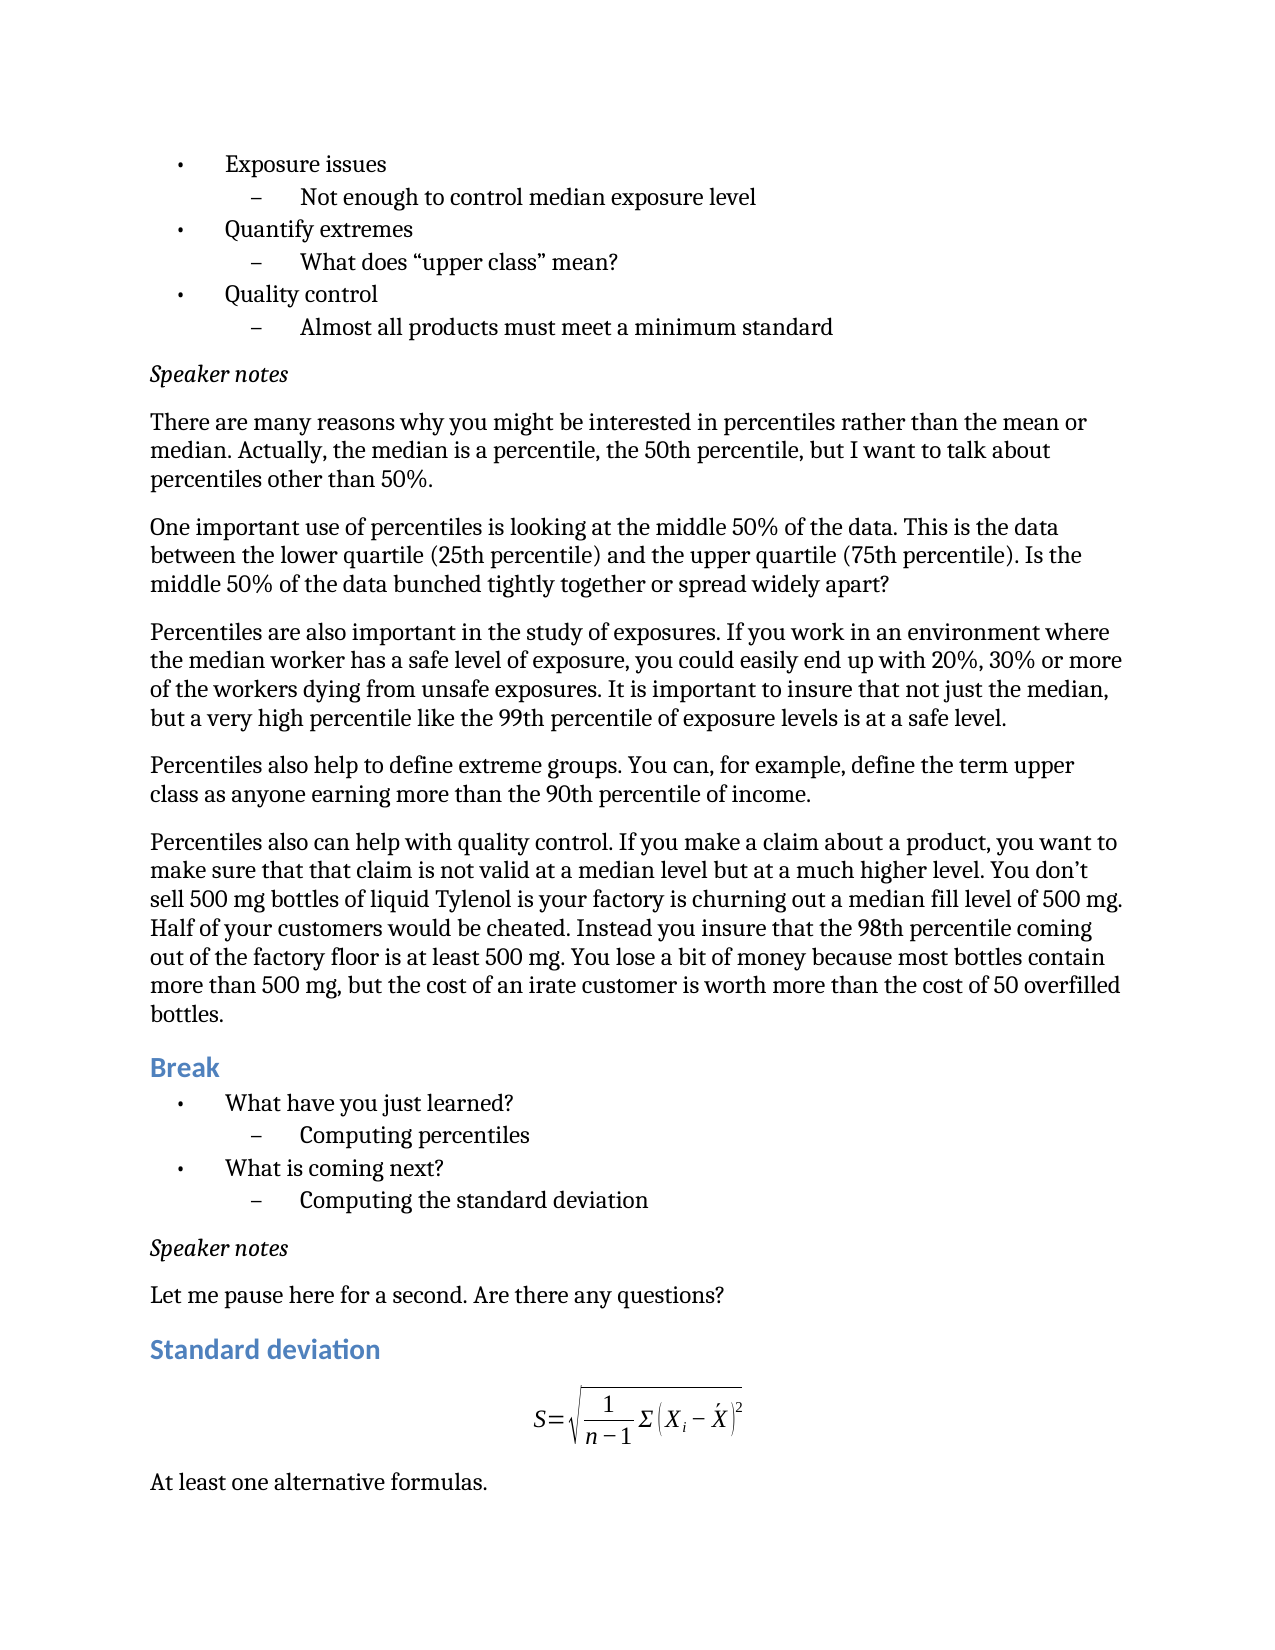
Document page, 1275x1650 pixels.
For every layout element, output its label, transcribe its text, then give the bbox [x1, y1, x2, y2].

list What does “upper class” mean? [250, 247, 1125, 276]
text Percentiles are also important in the study of exposures. If you work in an environment where the median worker has a safe level of exposure, you could easily end up with 20%, 30% or more of the workers dying from unsafe exposures. It is important to insure that not just the median, but a very high percentile like the 99th percentile of exposure levels is at a safe level. [150, 617, 1125, 732]
list Quality control [175, 280, 1125, 309]
text Percentiles also help to define extreme groups. You can, for example, define the term upper class as anyone earning more than the 90th percentile of income. [150, 751, 1125, 809]
text Percentiles also can help with quality control. If you make a claim about a product, you want to make sure that that claim is not valid at a median level but at a much higher level. You don’t sell 500 mg bottles of liquid Tylenol is your factory is churning out a median fill level of 500 mg. Half of your customers would be cheated. Instead you insure that the 98th percentile coming out of the factory floor is at least 500 mg. You lose a bit of money because most bottles contain more than 500 mg, but the cost of an irate customer is worth more than the cost of 50 overfilled bottles. [150, 827, 1125, 1029]
text Speaker notes [150, 1234, 1125, 1263]
subtitle Standard deviation [150, 1331, 1125, 1367]
text There are many reasons why you might be interested in percentiles rather than the mean or median. Actually, the median is a percentile, the 50th percentile, but I want to talk about percentiles other than 50%. [150, 407, 1125, 494]
list Computing percentiles [250, 1121, 1125, 1150]
subtitle Break [150, 1049, 1125, 1085]
text One important use of percentiles is looking at the middle 50% of the data. This is the data between the lower quartile (25th percentile) and the upper quartile (75th percentile). Is the middle 50% of the data bunched tightly together or spread widely apart? [150, 512, 1125, 599]
list Not enough to control median exposure level [250, 182, 1125, 211]
text At least one alternative formulas. [150, 1468, 1125, 1497]
text Speaker notes [150, 360, 1125, 389]
list What have you just learned? [175, 1089, 1125, 1118]
list Computing the standard deviation [250, 1186, 1125, 1215]
list Almost all products must meet a minimum standard [250, 312, 1125, 341]
list Quantify extremes [175, 215, 1125, 244]
list Exposure issues [175, 150, 1125, 179]
text Let me pause here for a second. Are there any questions? [150, 1281, 1125, 1310]
list What is coming next? [175, 1154, 1125, 1183]
